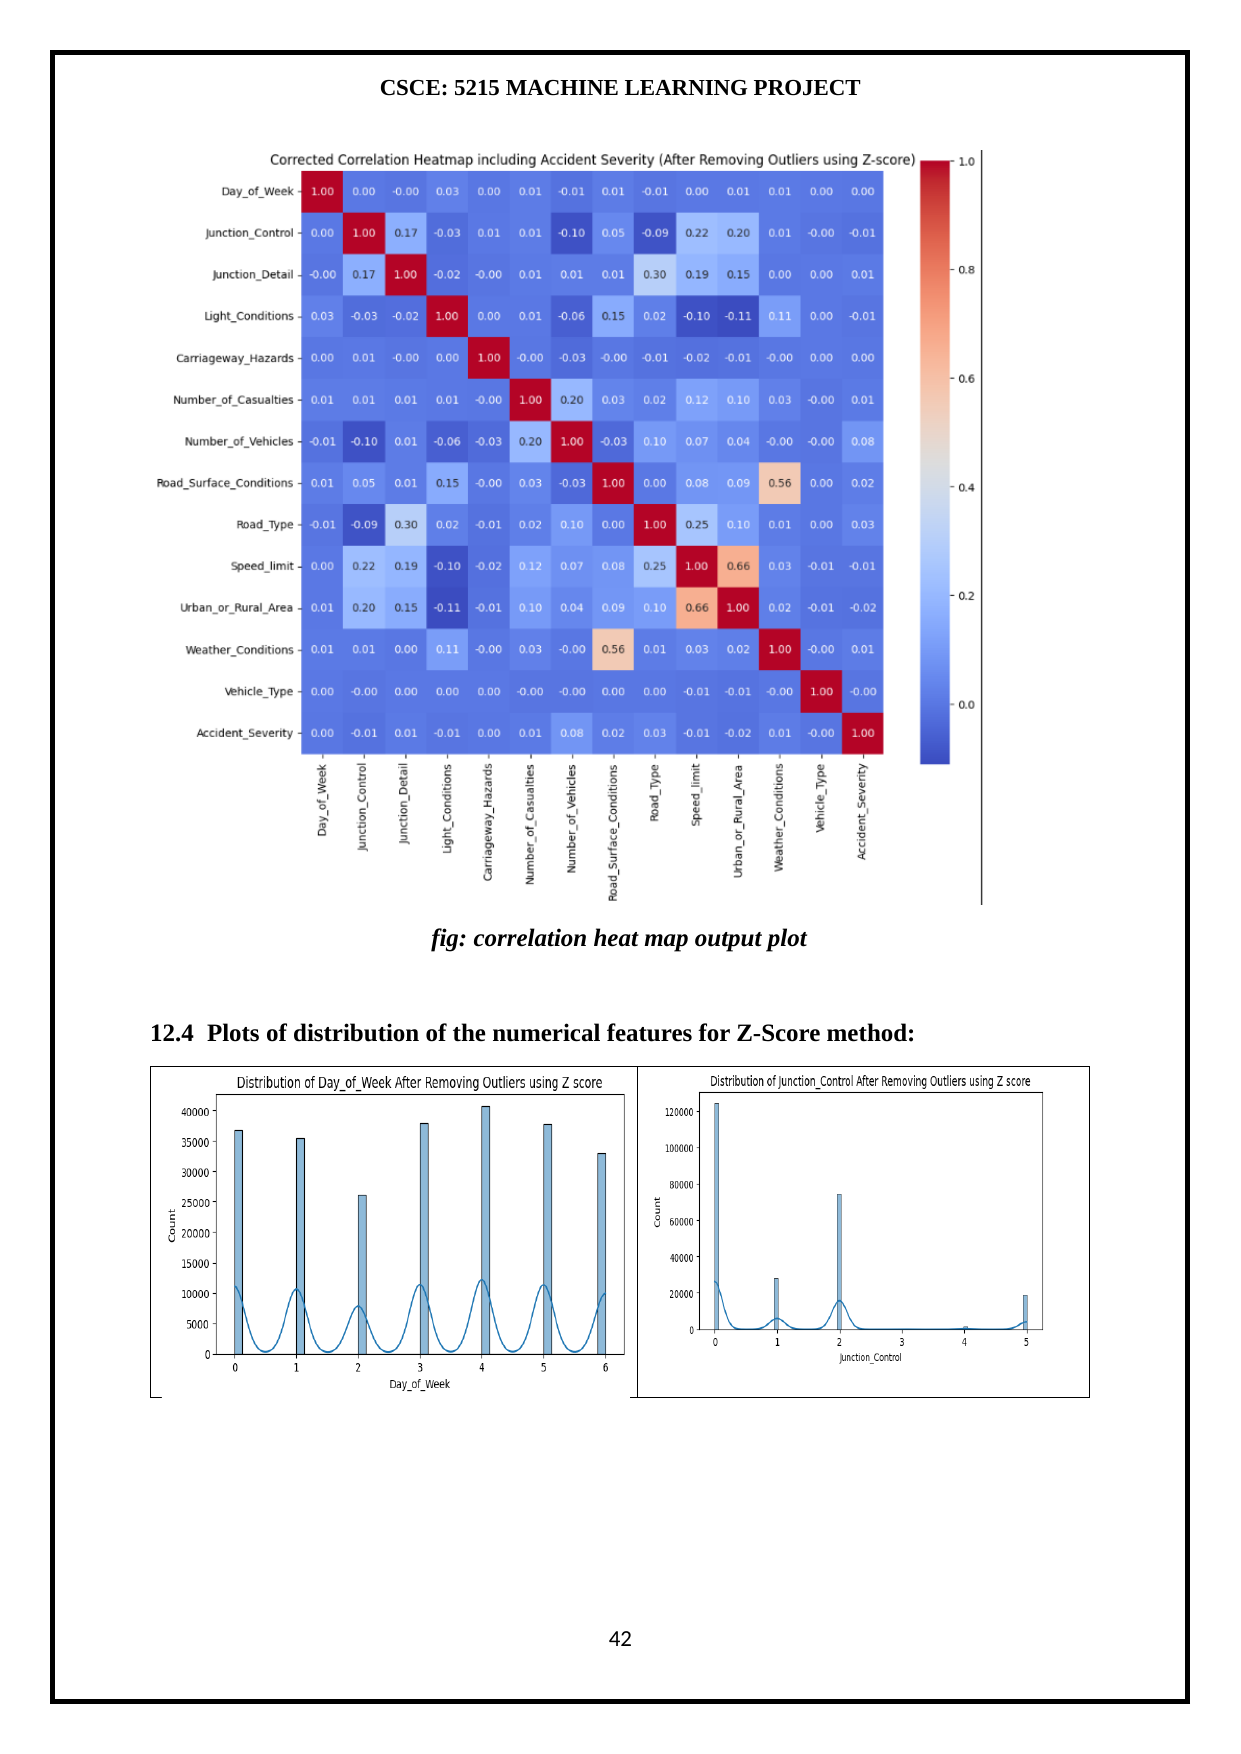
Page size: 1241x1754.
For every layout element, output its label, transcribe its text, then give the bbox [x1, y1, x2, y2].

picture [161, 1067, 630, 1398]
text fig: correlation heat map output plot [150, 923, 1090, 952]
picture [648, 1067, 1047, 1370]
table_header [151, 1067, 161, 1397]
picture [150, 150, 983, 905]
list Plots of distribution of the numerical features for Z-Score method: [150, 1018, 1090, 1047]
table_header [638, 1067, 1089, 1397]
table_header [630, 1067, 637, 1397]
